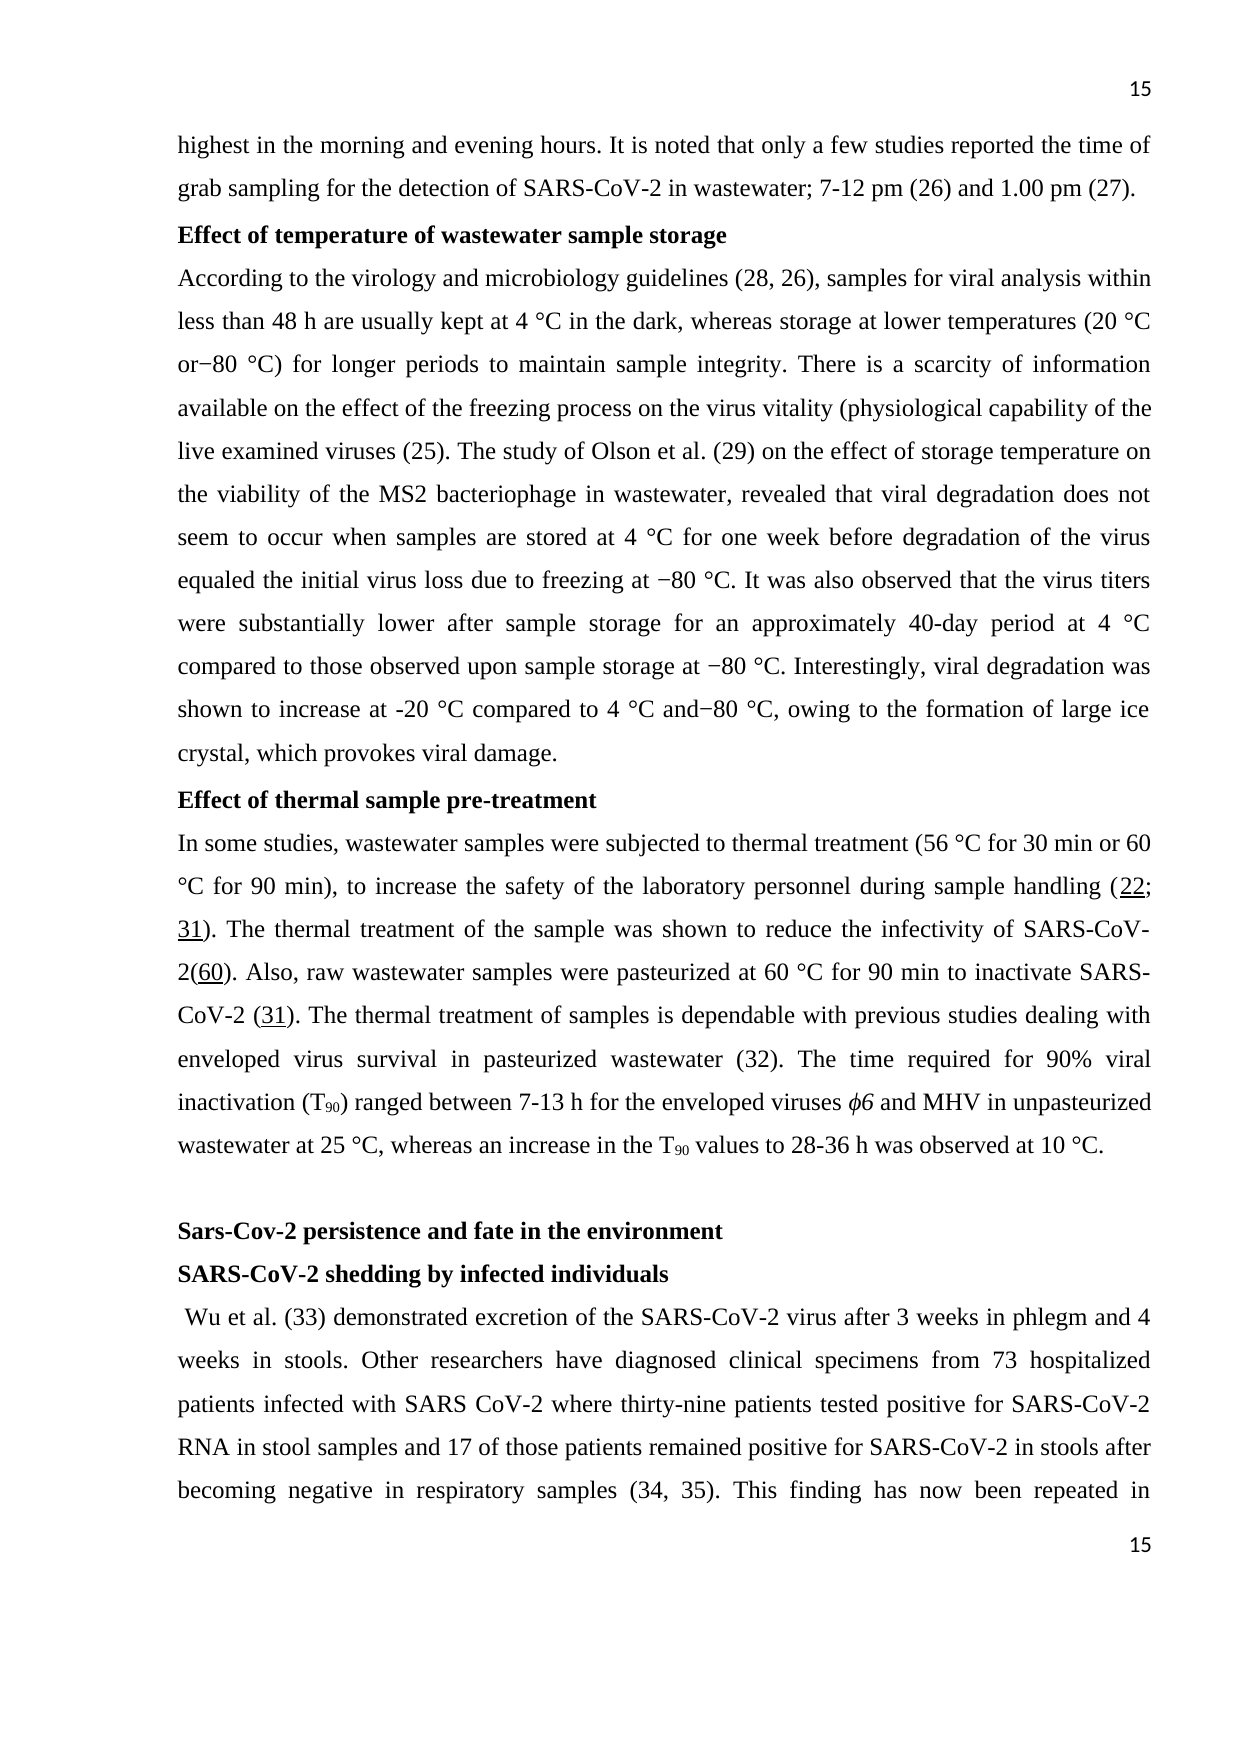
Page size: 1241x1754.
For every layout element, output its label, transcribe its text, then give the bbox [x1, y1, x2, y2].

text Sars-Cov-2 persistence and fate in the environment [177, 1216, 1152, 1245]
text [177, 1302, 1152, 1504]
text In some studies, wastewater samples were subjected to thermal treatment (56 °C for 30 min or 60 °C for 90 min), to increase the safety of the laboratory personnel during sample handling (22; 31). The thermal treatment of the sample was shown to reduce the infectivity of SARS-CoV-2(60). Also, raw wastewater samples were pasteurized at 60 °C for 90 min to inactivate SARS-CoV-2 (31). The thermal treatment of samples is dependable with previous studies dealing with enveloped virus survival in pasteurized wastewater (32). The time required for 90% viral inactivation (T90) ranged between 7-13 h for the enveloped viruses ϕ6 and MHV in unpasteurized wastewater at 25 °C, whereas an increase in the T90 values to 28-36 h was observed at 10 °C. [177, 828, 1152, 1159]
text According to the virology and microbiology guidelines (28, 26), samples for viral analysis within less than 48 h are usually kept at 4 °C in the dark, whereas storage at lower temperatures (20 °C or−80 °C) for longer periods to maintain sample integrity. There is a scarcity of information available on the effect of the freezing process on the virus vitality (physiological capability of the live examined viruses (25). The study of Olson et al. (29) on the effect of storage temperature on the viability of the MS2 bacteriophage in wastewater, revealed that viral degradation does not seem to occur when samples are stored at 4 °C for one week before degradation of the virus equaled the initial virus loss due to freezing at −80 °C. It was also observed that the virus titers were substantially lower after sample storage for an approximately 40-day period at 4 °C compared to those observed upon sample storage at −80 °C. Interestingly, viral degradation was shown to increase at -20 °C compared to 4 °C and−80 °C, owing to the formation of large ice crystal, which provokes viral damage. [177, 263, 1152, 766]
subtitle Effect of temperature of wastewater sample storage [177, 220, 1152, 249]
subtitle Effect of thermal sample pre-treatment [177, 785, 1152, 814]
text SARS-CoV-2 shedding by infected individuals [177, 1259, 1152, 1288]
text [177, 130, 1152, 202]
